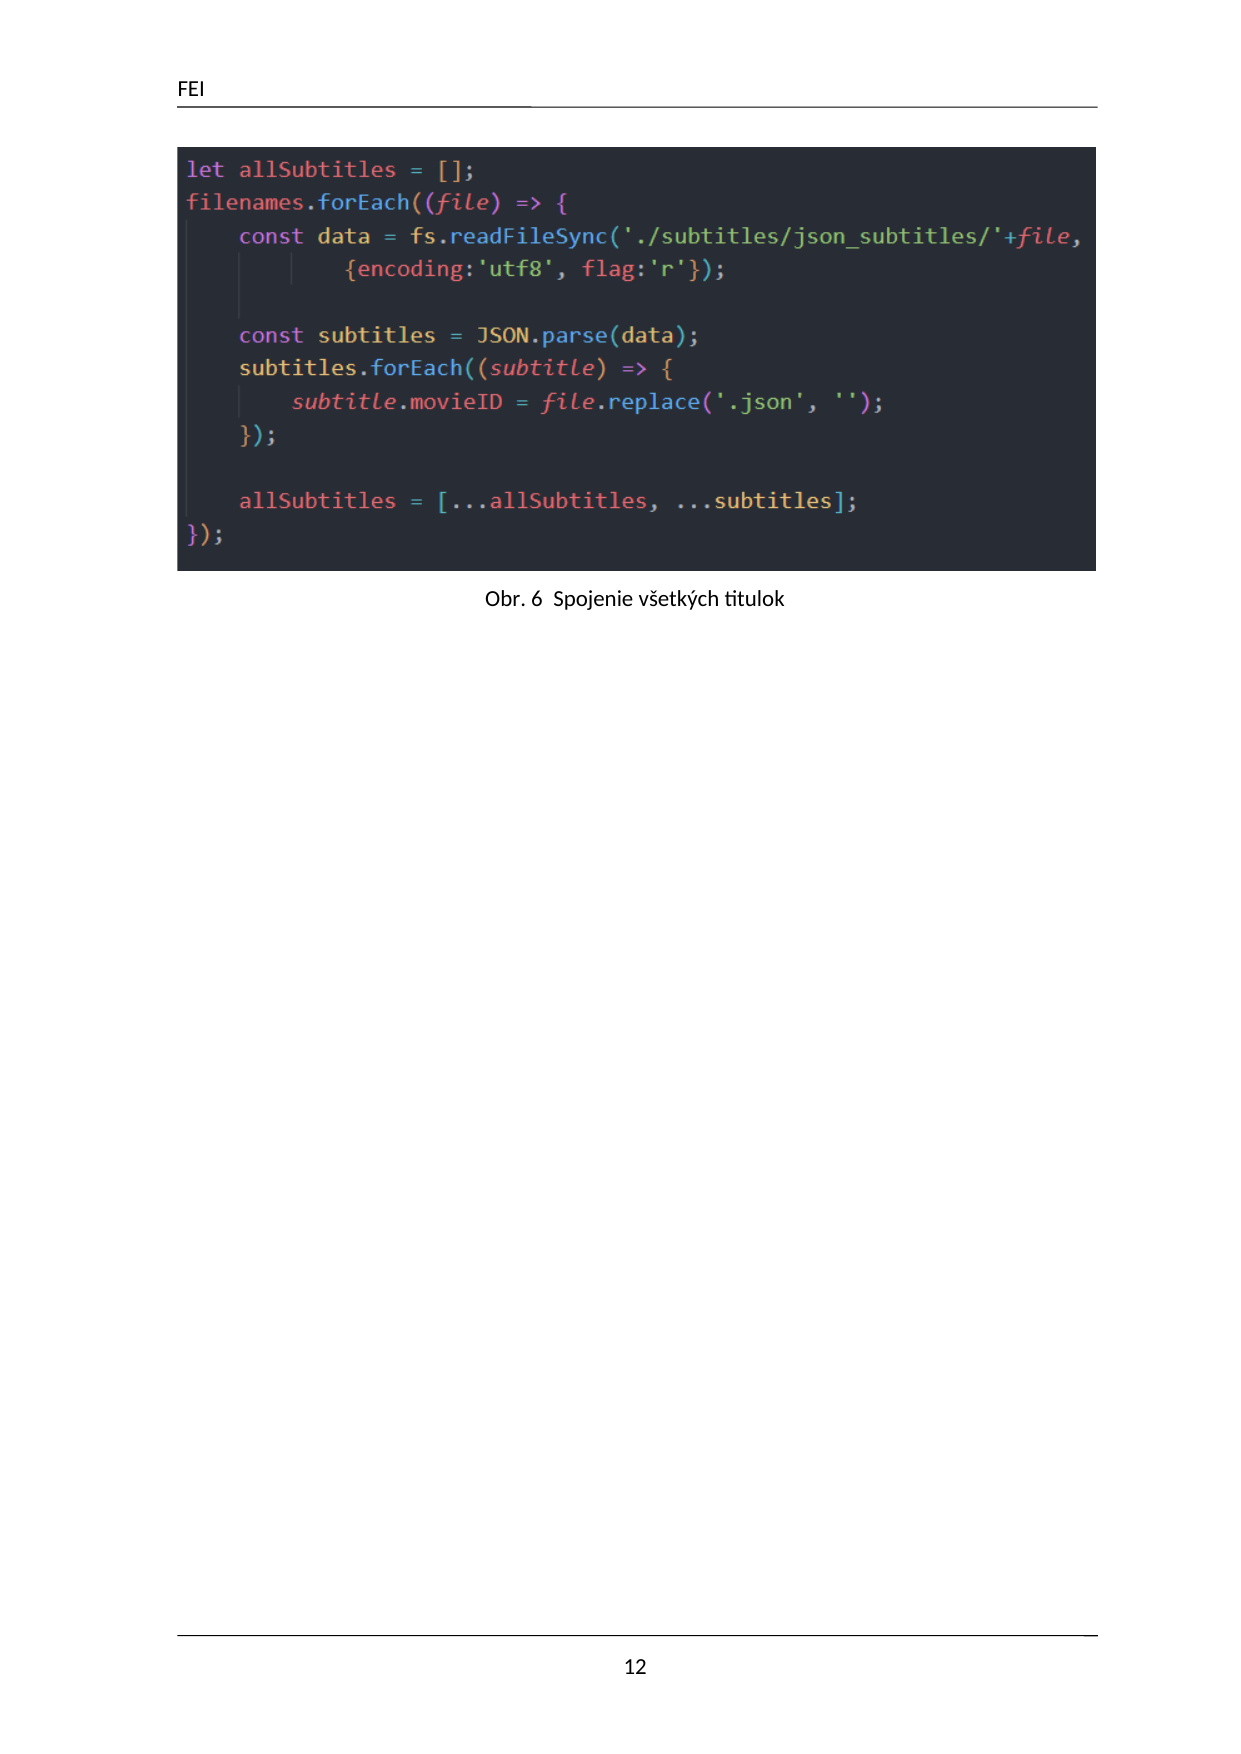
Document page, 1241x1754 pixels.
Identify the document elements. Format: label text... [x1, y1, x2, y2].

picture [177, 147, 1096, 571]
text Obr. 6 Spojenie všetkých titulok [177, 571, 1092, 612]
